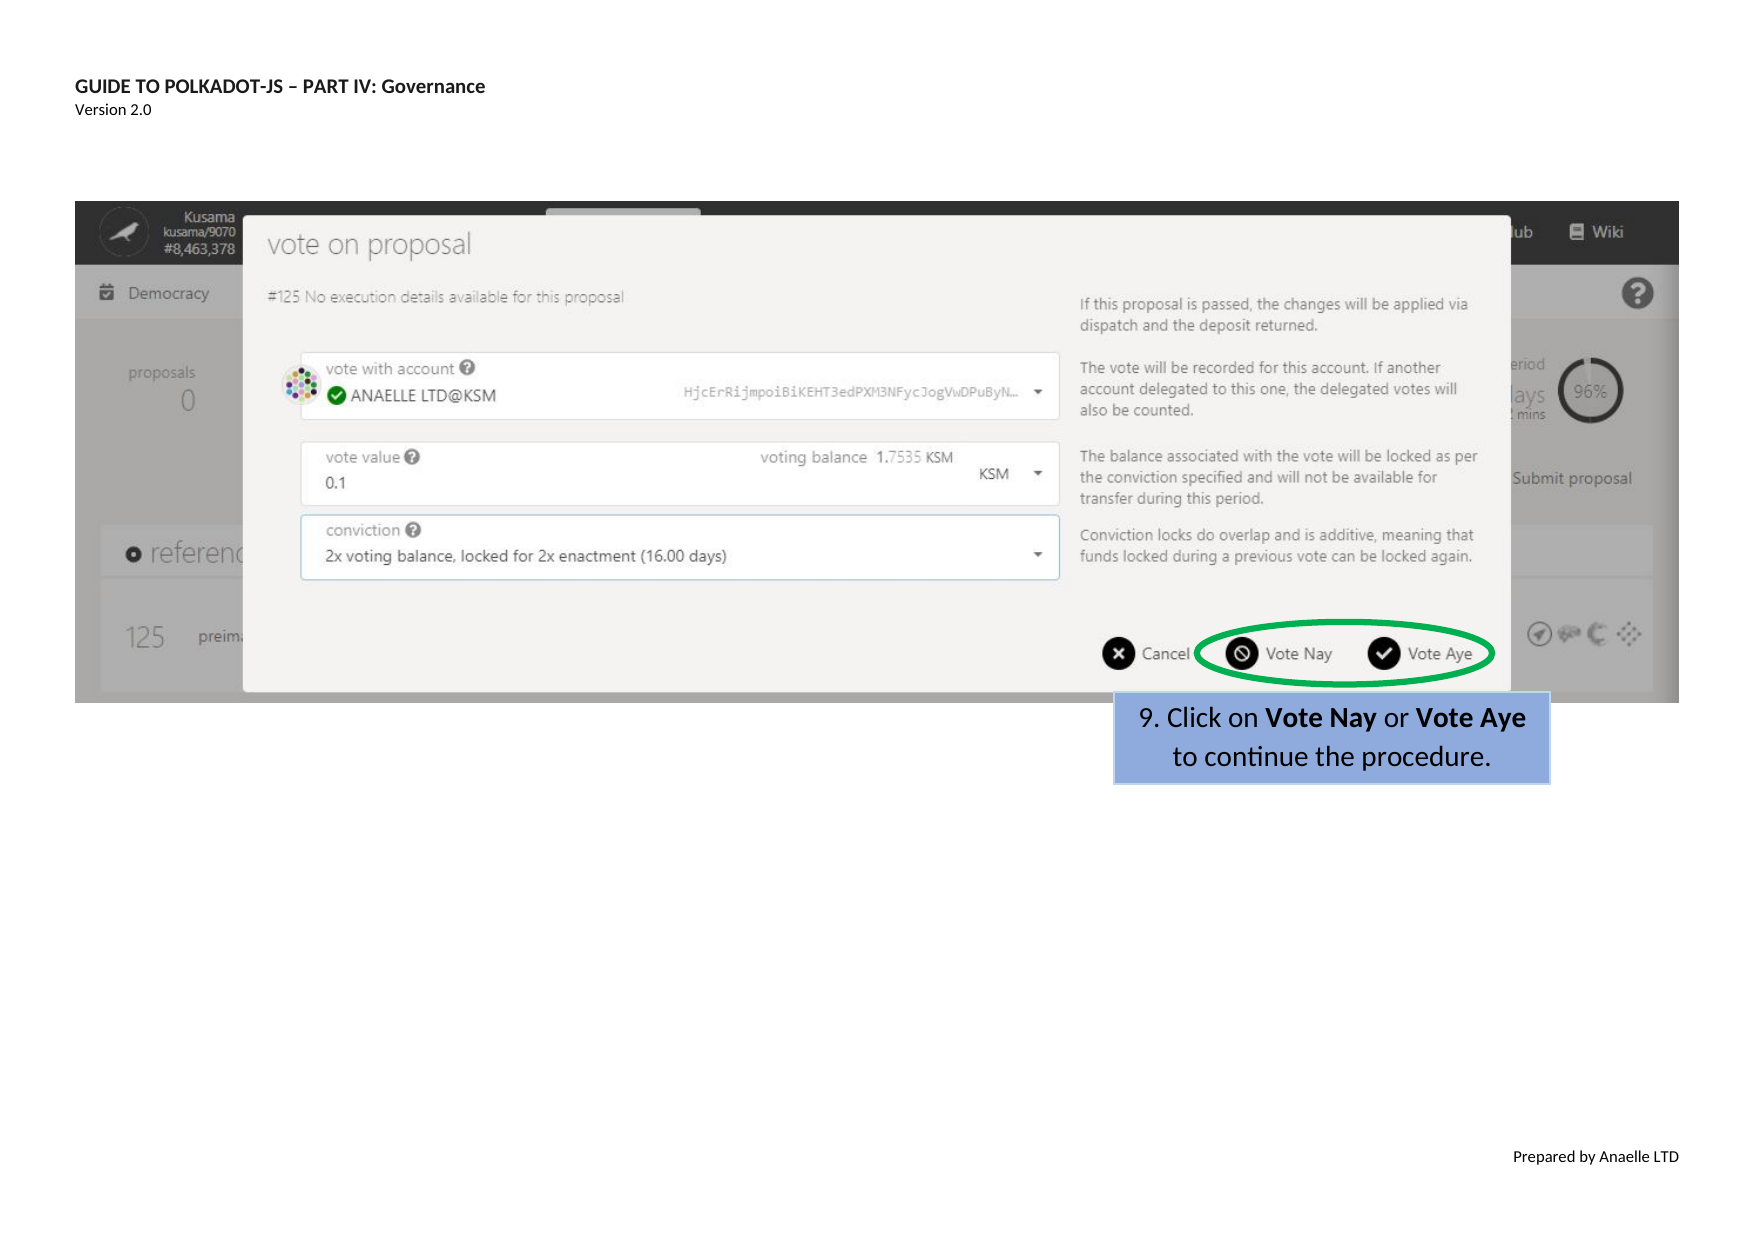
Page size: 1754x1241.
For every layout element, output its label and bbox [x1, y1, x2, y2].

picture [75, 201, 1679, 703]
